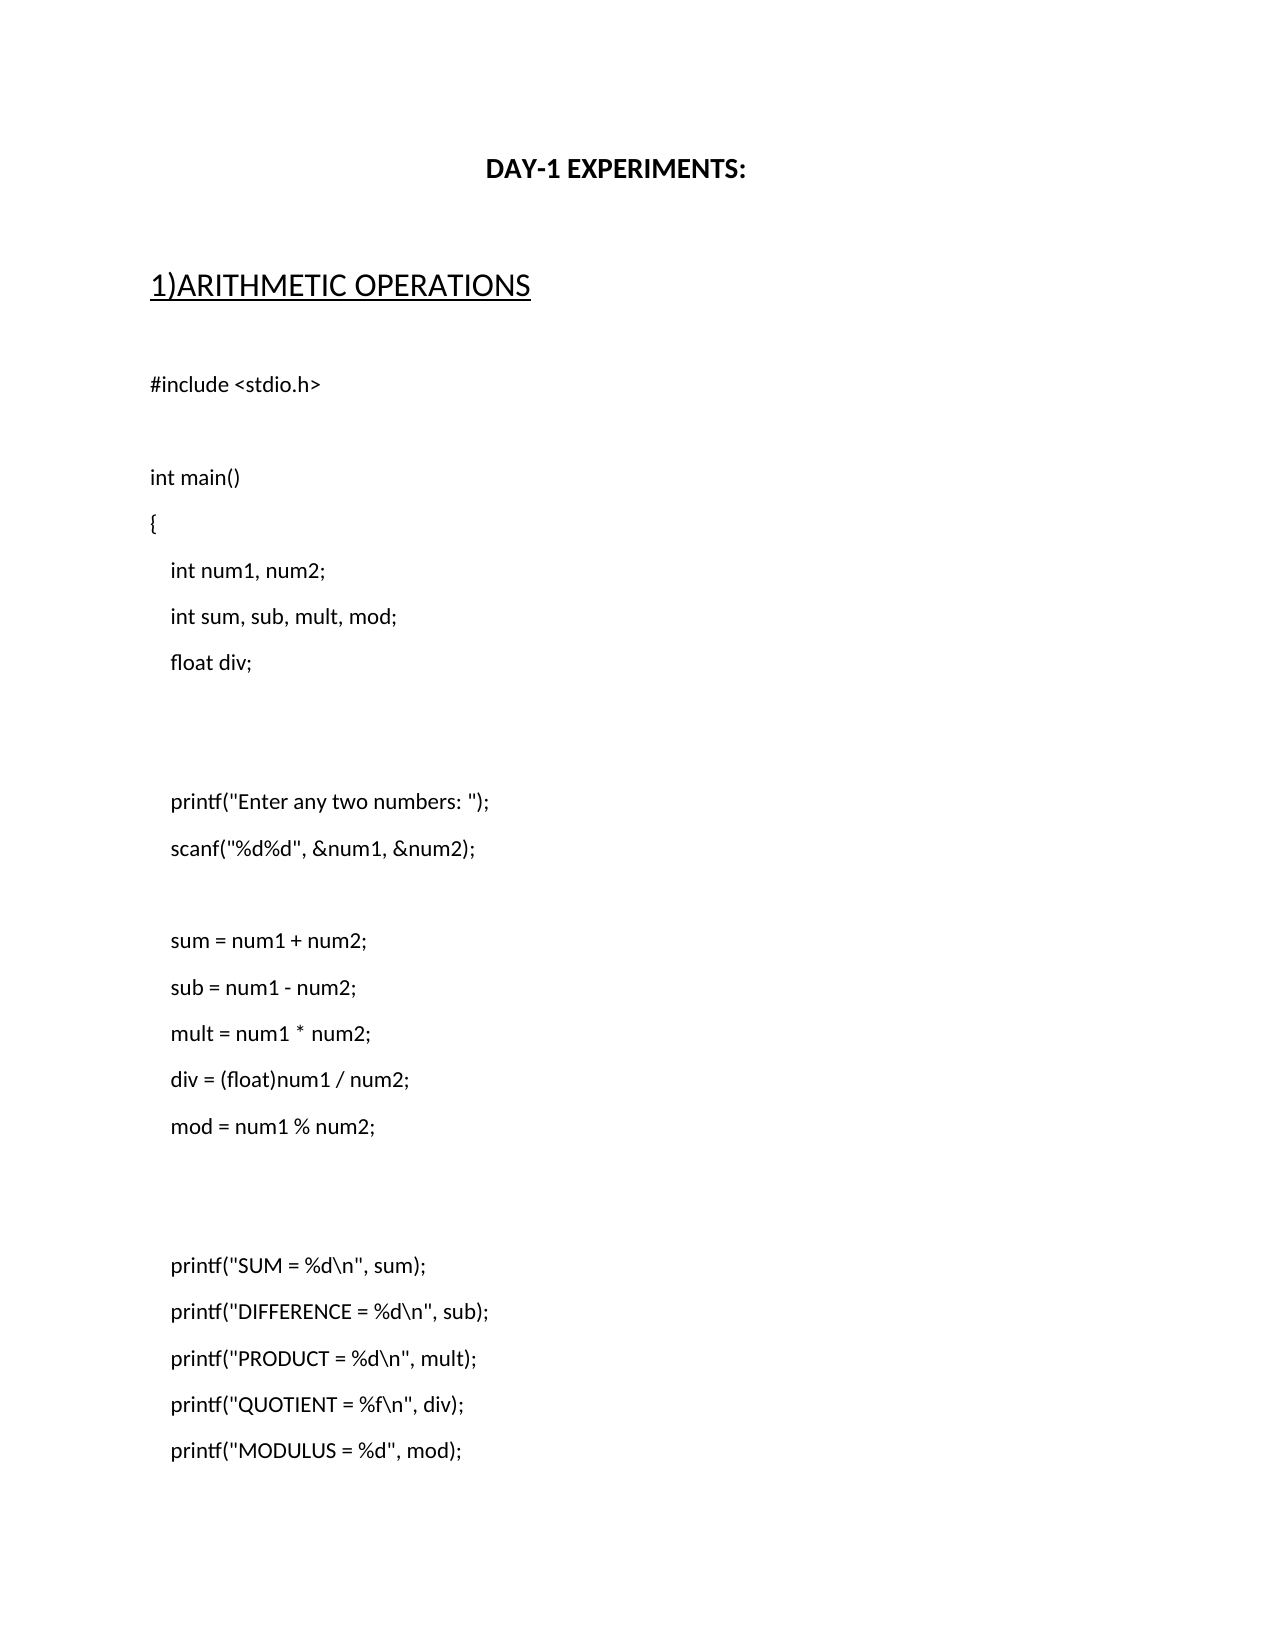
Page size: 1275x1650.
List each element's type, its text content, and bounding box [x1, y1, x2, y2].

text printf("MODULUS = %d", mod); [150, 1436, 1125, 1464]
text printf("QUOTIENT = %f\n", div); [150, 1390, 1125, 1418]
text { [150, 509, 1125, 537]
text printf("Enter any two numbers: "); [150, 787, 1125, 816]
text printf("PRODUCT = %d\n", mult); [150, 1344, 1125, 1372]
text sub = num1 - num2; [150, 973, 1125, 1001]
text printf("DIFFERENCE = %d\n", sub); [150, 1297, 1125, 1325]
text #include <stdio.h> [150, 370, 1125, 398]
text mod = num1 % num2; [150, 1112, 1125, 1140]
text float div; [150, 648, 1125, 676]
text DAY-1 EXPERIMENTS: [150, 150, 1125, 186]
text int num1, num2; [150, 556, 1125, 584]
text int sum, sub, mult, mod; [150, 602, 1125, 630]
text printf("SUM = %d\n", sum); [150, 1251, 1125, 1279]
text div = (float)num1 / num2; [150, 1066, 1125, 1094]
text sum = num1 + num2; [150, 927, 1125, 954]
text mult = num1 * num2; [150, 1019, 1125, 1047]
text int main() [150, 463, 1125, 491]
text scanf("%d%d", &num1, &num2); [150, 834, 1125, 862]
text 1)ARITHMETIC OPERATIONS [150, 264, 1125, 305]
